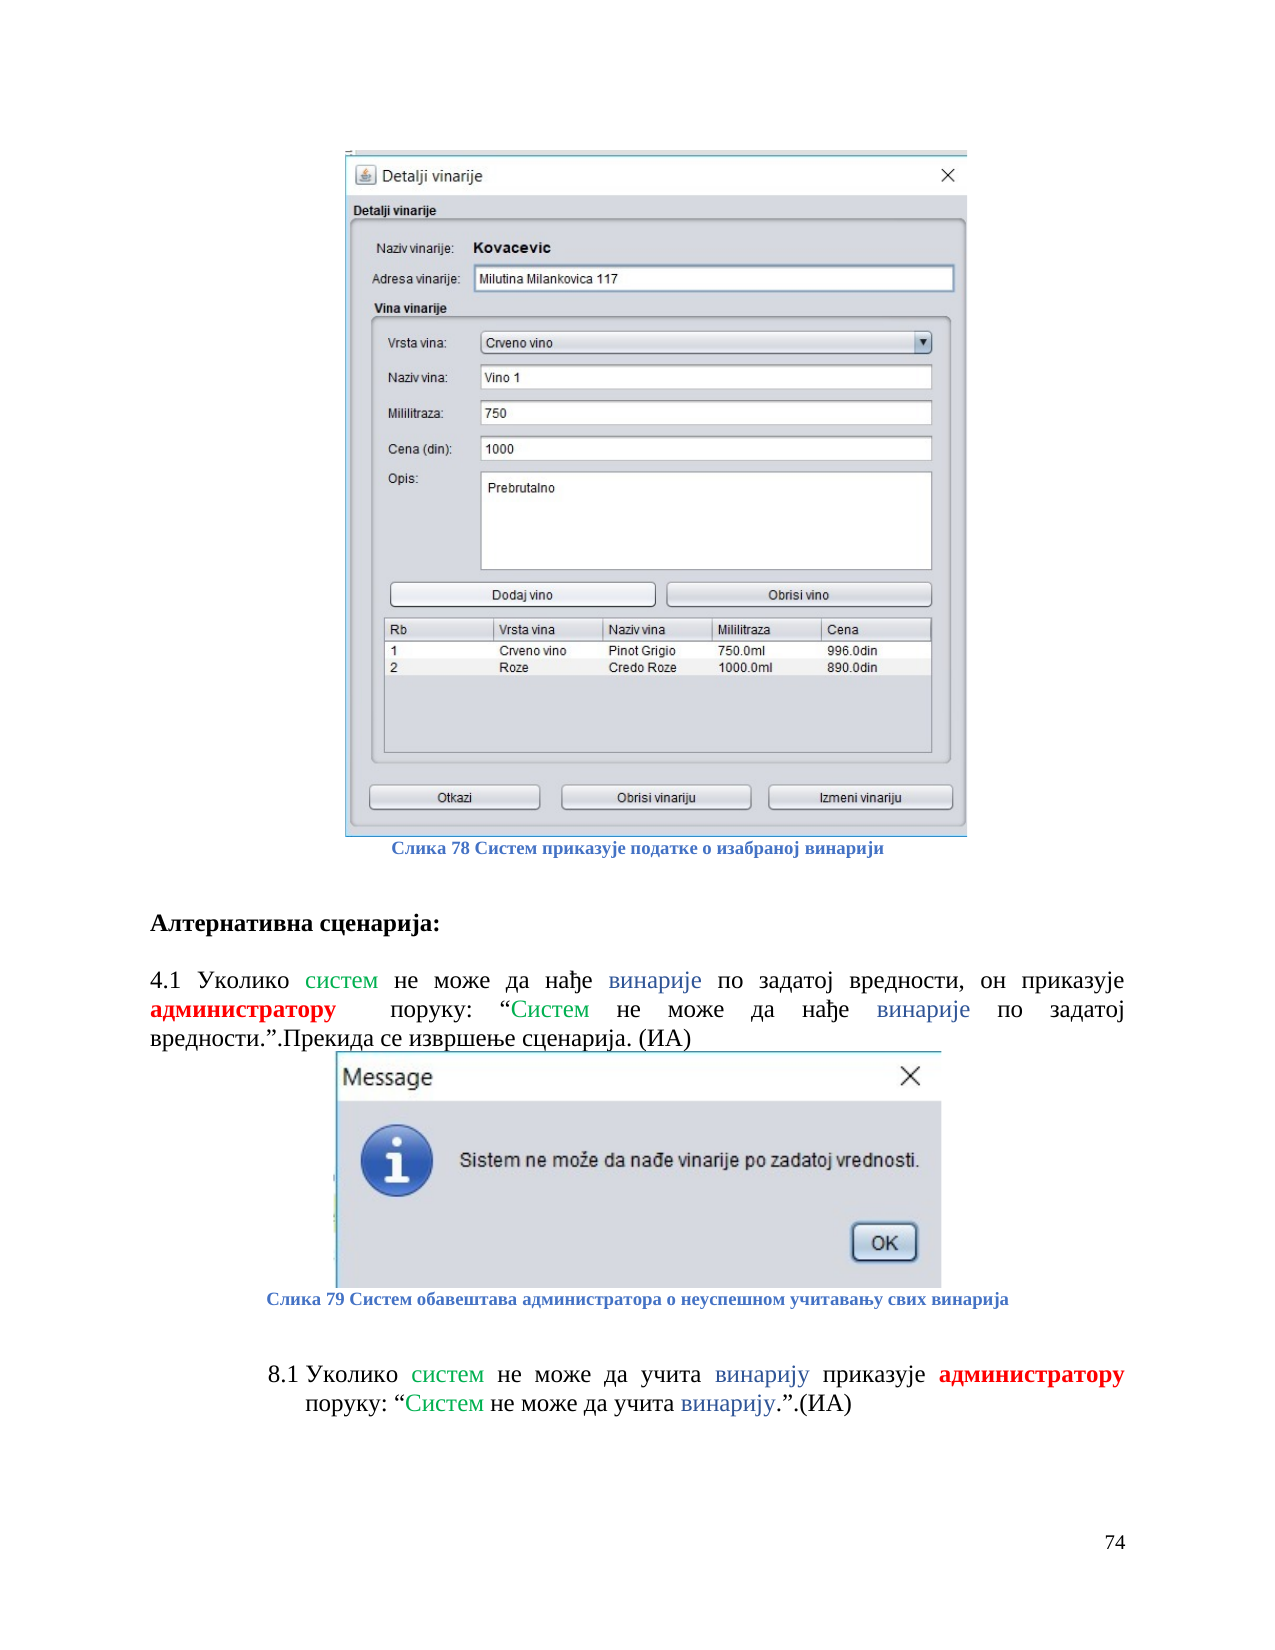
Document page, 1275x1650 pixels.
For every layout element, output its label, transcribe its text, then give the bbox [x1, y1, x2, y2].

text Алтернативна сценарија: [150, 908, 1125, 937]
picture [333, 1051, 942, 1288]
picture [345, 150, 968, 837]
text Слика 78 Систем приказује податке о изабраној винарији [150, 837, 1125, 858]
text Слика 79 Систем обавештава администратора о неуспешном учитавању свих винарија [150, 1288, 1125, 1309]
text 4.1 Уколико систем не може да нађе винарије по задатој вредности, он приказује администратору поруку: “Систем не може да нађе винарије по задатој вредности.”.Прекида се извршење сценарија. (ИА) [150, 966, 1125, 1052]
list Уколико систем не може да учита винарију приказује администратору поруку: “Систем не може да учита винарију.”.(ИА) [268, 1359, 1125, 1416]
